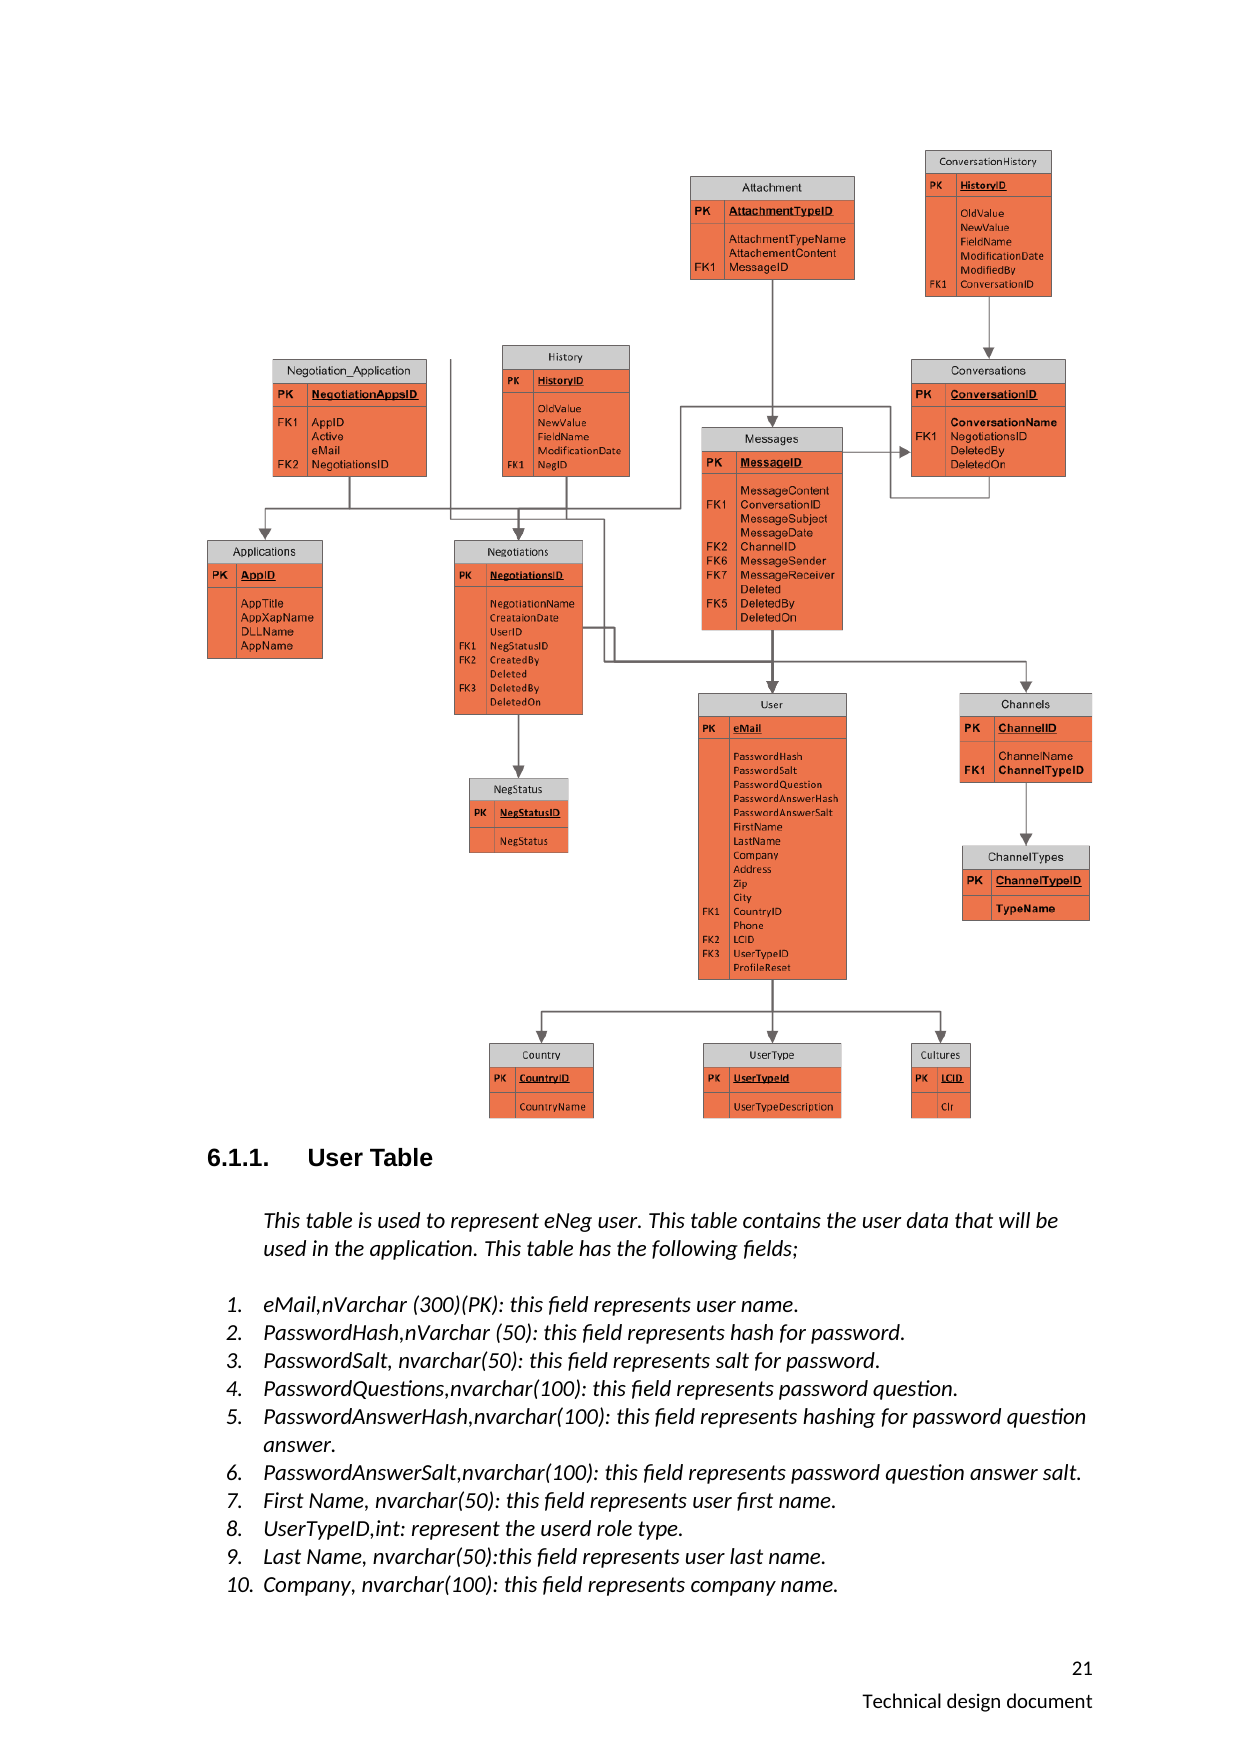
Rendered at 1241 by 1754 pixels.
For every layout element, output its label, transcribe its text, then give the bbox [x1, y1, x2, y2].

list Company, nvarchar(100): this field represents company name. [226, 1570, 1092, 1598]
list PasswordQuestions,nvarchar(100): this field represents password question. [226, 1374, 1092, 1402]
list PasswordAnswerHash,nvarchar(100): this field represents hashing for password question answer. [226, 1402, 1092, 1458]
text This table is used to represent eNeg user. This table contains the user data that will be used in the application. This table has the following fields; [263, 1206, 1092, 1262]
list PasswordAnswerSalt,nvarchar(100): this field represents password question answer salt. [226, 1458, 1092, 1486]
list PasswordSalt, nvarchar(50): this field represents salt for password. [226, 1346, 1092, 1374]
picture [206, 150, 1093, 1119]
list UserTypeID,int: represent the userd role type. [226, 1514, 1092, 1542]
list eMail,nVarchar (300)(PK): this field represents user name. [226, 1290, 1092, 1318]
subtitle User Table [207, 1143, 1092, 1172]
list PasswordHash,nVarchar (50): this field represents hash for password. [226, 1318, 1092, 1346]
list Last Name, nvarchar(50):this field represents user last name. [226, 1542, 1092, 1570]
list First Name, nvarchar(50): this field represents user first name. [226, 1486, 1092, 1514]
